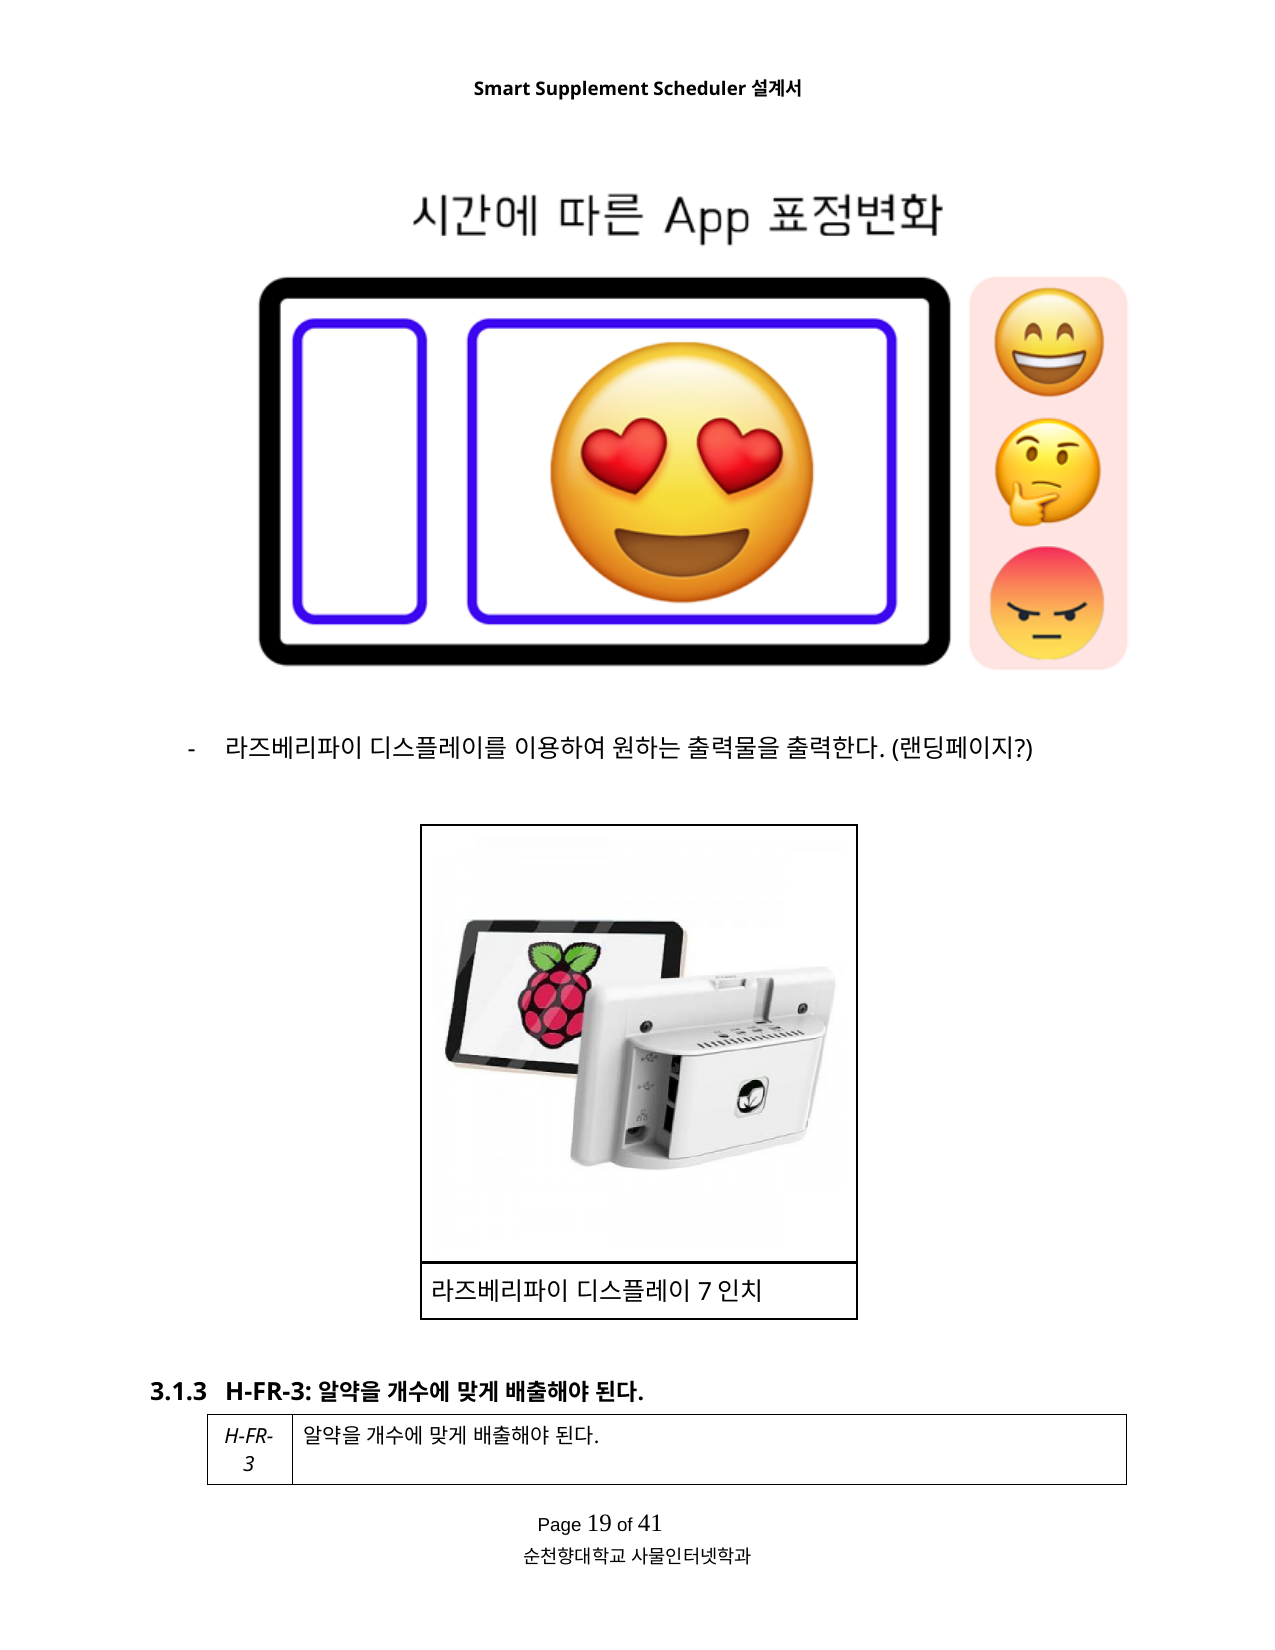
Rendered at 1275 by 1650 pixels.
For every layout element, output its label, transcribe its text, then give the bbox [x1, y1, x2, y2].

table_cell 라즈베리파이 디스플레이 7인치 [422, 1264, 856, 1318]
subtitle H-FR-3: 알약을 개수에 맞게 배출해야 된다. [150, 1373, 1125, 1407]
table_header [422, 826, 856, 1261]
list 라즈베리파이 디스플레이를 이용하여 원하는 출력물을 출력한다. (랜딩페이지?) [187, 731, 1125, 765]
picture [431, 836, 846, 1251]
table_header H-FR-3 [208, 1415, 292, 1484]
picture [210, 143, 1148, 719]
table_header 알약을 개수에 맞게 배출해야 된다. [293, 1415, 1126, 1484]
